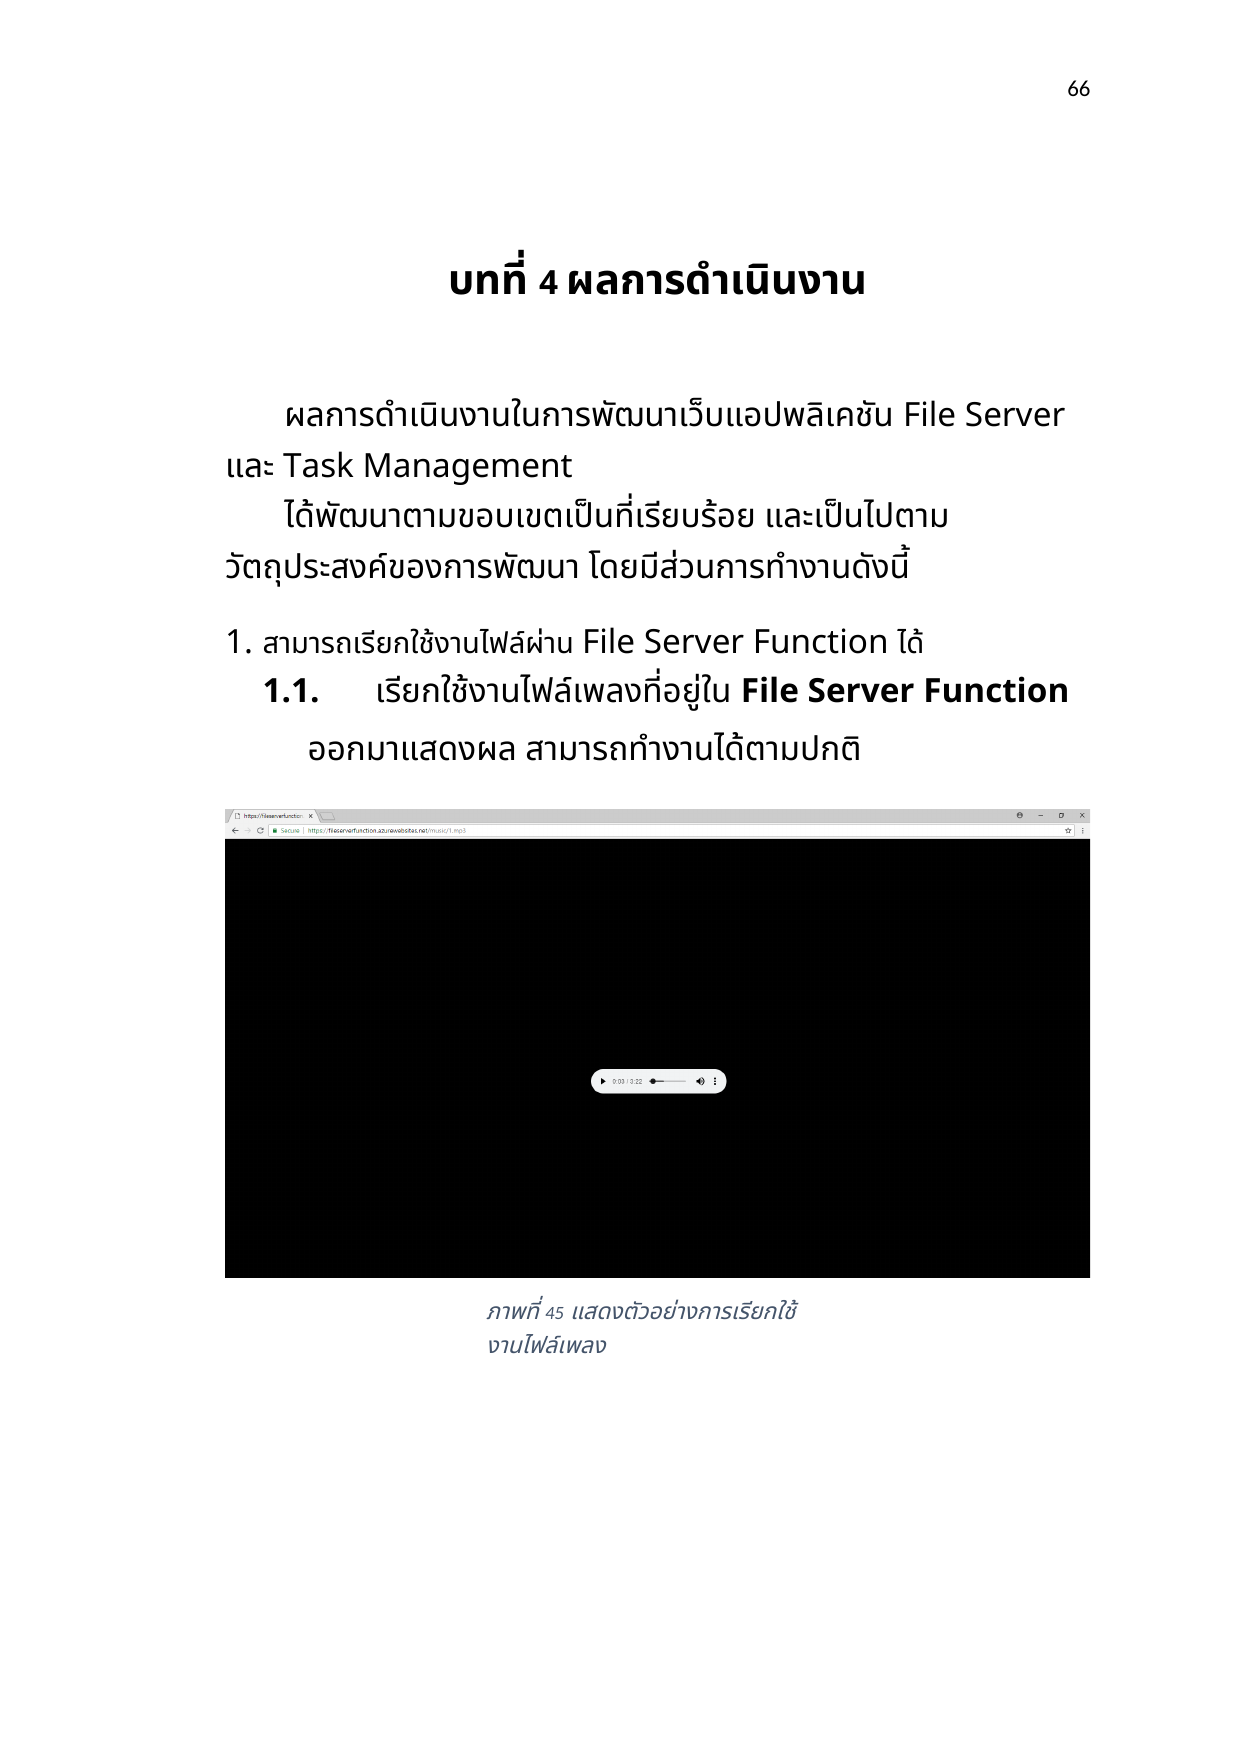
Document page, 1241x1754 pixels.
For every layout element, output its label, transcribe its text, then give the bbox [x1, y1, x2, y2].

list เรียกใช้งานไฟล์เพลงที่อยู่ใน File Server Function ออกมาแสดงผล สามารถทำงานได้ตามปกติ [262, 667, 1090, 775]
text ได้พัฒนาตามขอบเขตเป็นที่เรียบร้อย และเป็นไปตามวัตถุประสงค์ของการพัฒนา โดยมีส่วนการทำงานดังนี้ [225, 492, 1090, 593]
picture [225, 809, 1091, 1278]
text ผลการดำเนินงานในการพัฒนาเว็บแอปพลิเคชัน File Server และ Task Management [225, 391, 1090, 492]
subtitle สามารถเรียกใช้งานไฟล์ผ่าน File Server Function ได้ [225, 618, 1090, 667]
subtitle บทที่ 4 ผลการดำเนินงาน [225, 250, 1090, 313]
